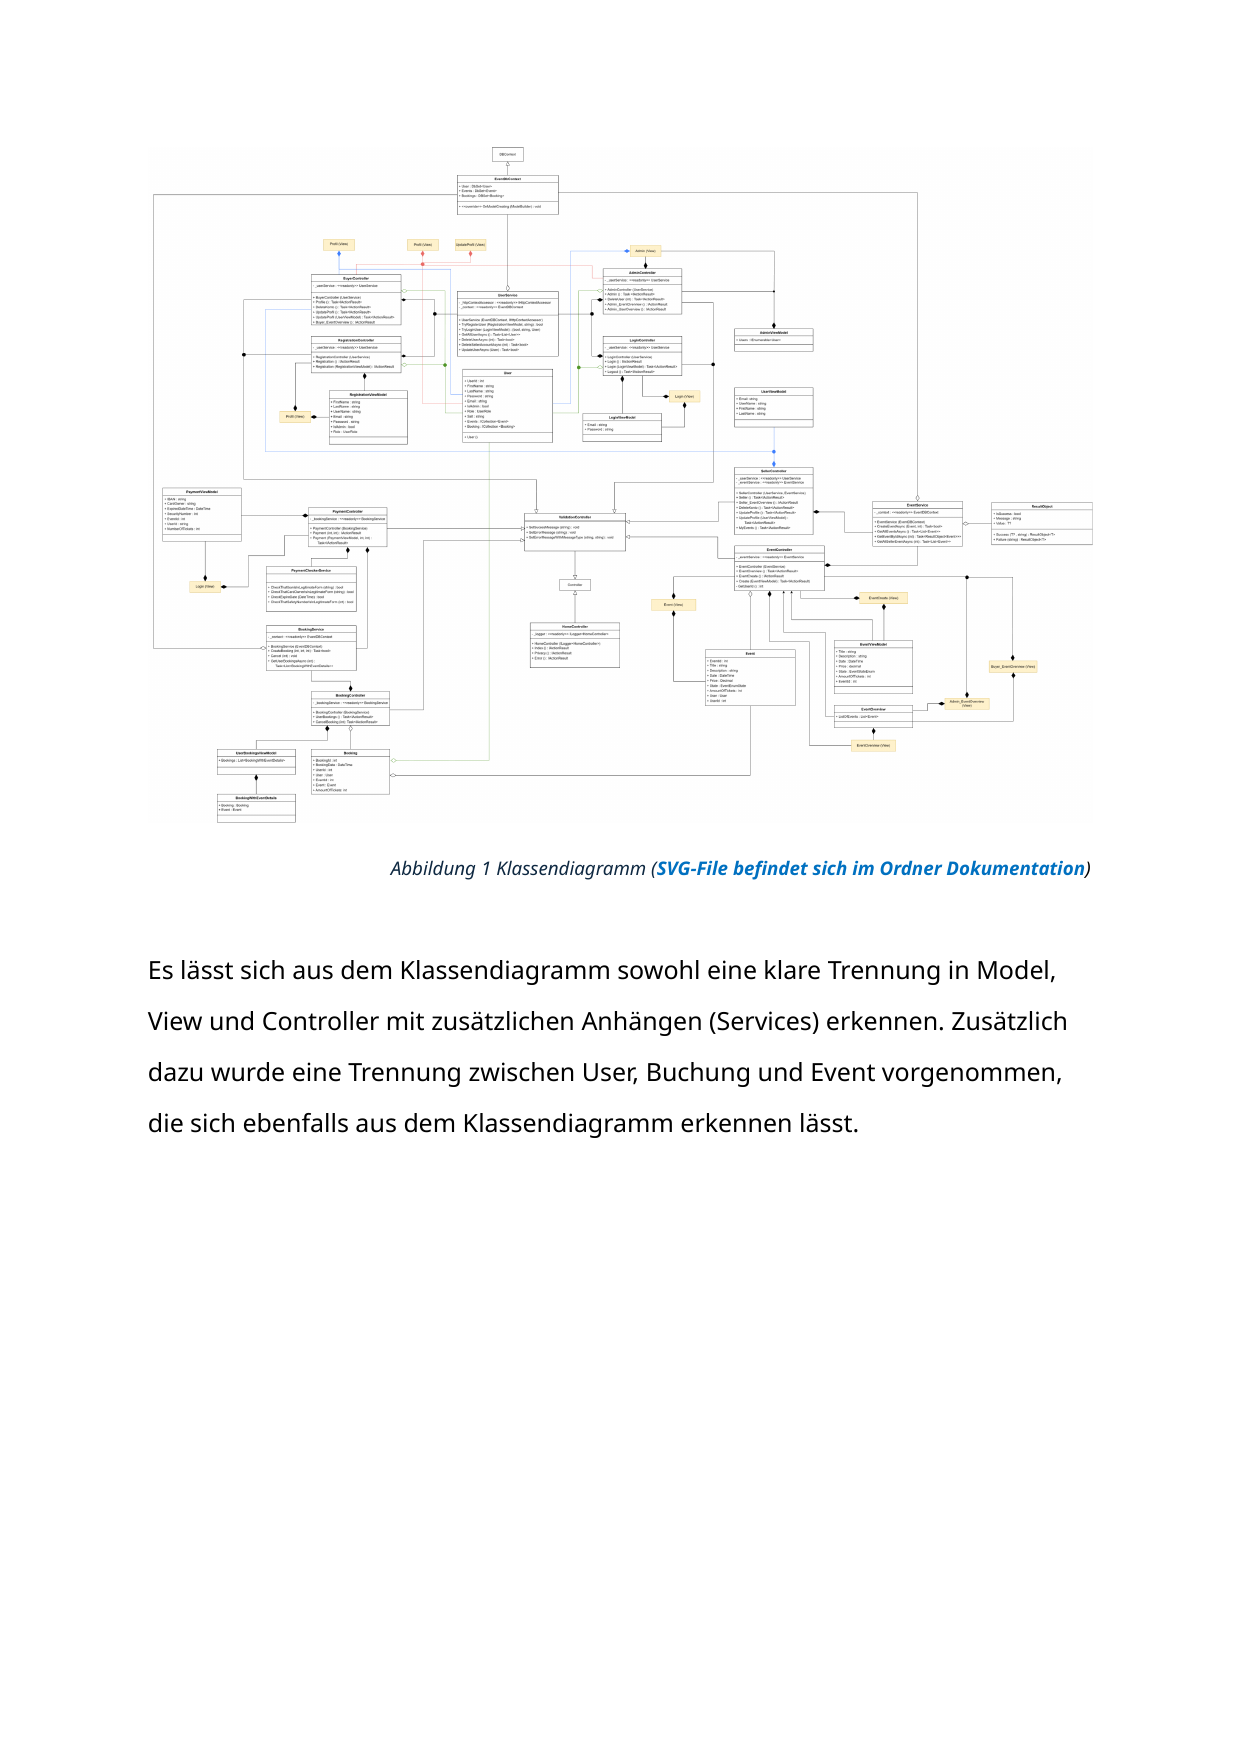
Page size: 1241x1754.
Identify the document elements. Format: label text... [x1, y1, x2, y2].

text Abbildung 1 Klassendiagramm (SVG-File befindet sich im Ordner Dokumentation) [148, 855, 1093, 880]
text Es lässt sich aus dem Klassendiagramm sowohl eine klare Trennung in Model, View und Controller mit zusätzlichen Anhängen (Services) erkennen. Zusätzlich dazu wurde eine Trennung zwischen User, Buchung und Event vorgenommen, die sich ebenfalls aus dem Klassendiagramm erkennen lässt. [148, 952, 1093, 1139]
picture [147, 147, 1093, 823]
